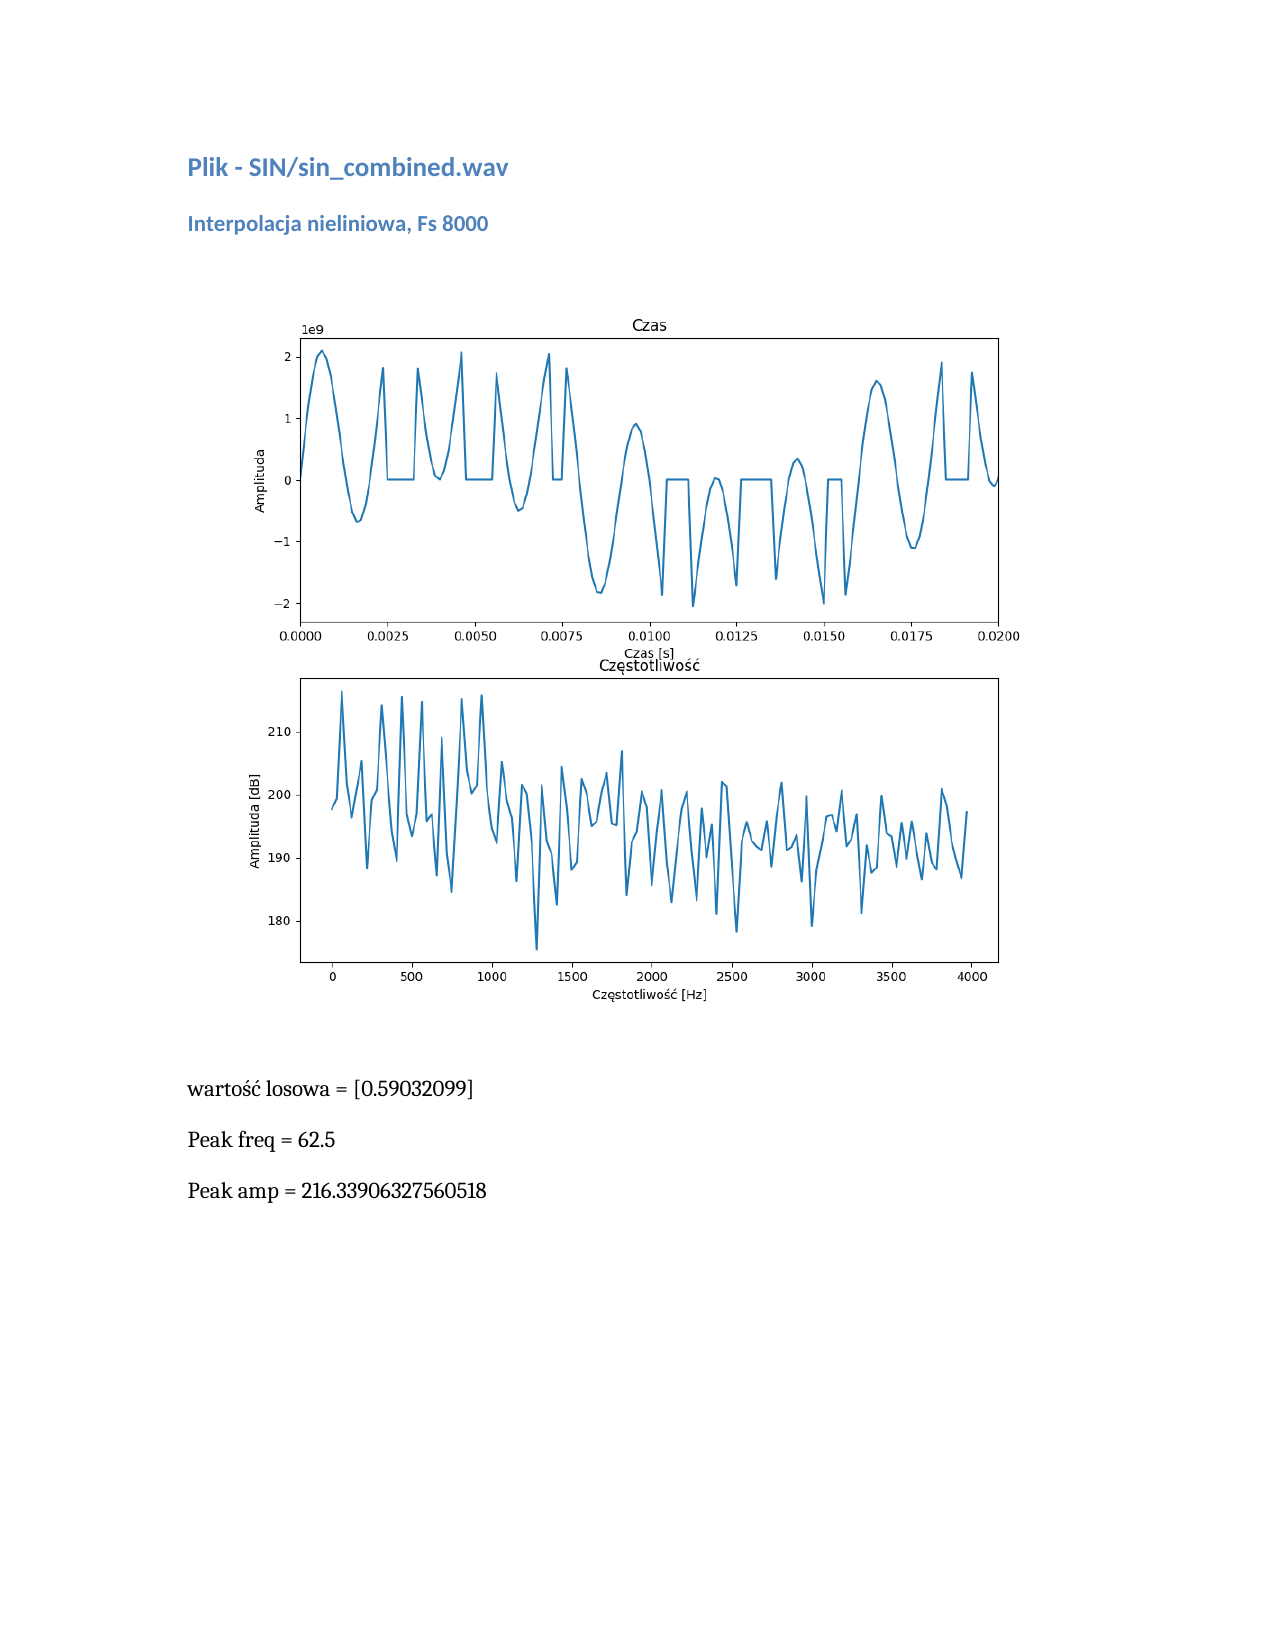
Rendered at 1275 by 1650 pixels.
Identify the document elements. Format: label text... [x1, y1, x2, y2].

text Peak amp = 216.33906327560518 [187, 1178, 1087, 1204]
picture [187, 241, 1088, 1051]
subtitle Interpolacja nieliniowa, Fs 8000 [187, 209, 1087, 237]
text Peak freq = 62.5 [187, 1127, 1087, 1153]
subtitle Plik - SIN/sin_combined.wav [187, 150, 1087, 183]
text wartość losowa = [0.59032099] [187, 1076, 1087, 1102]
